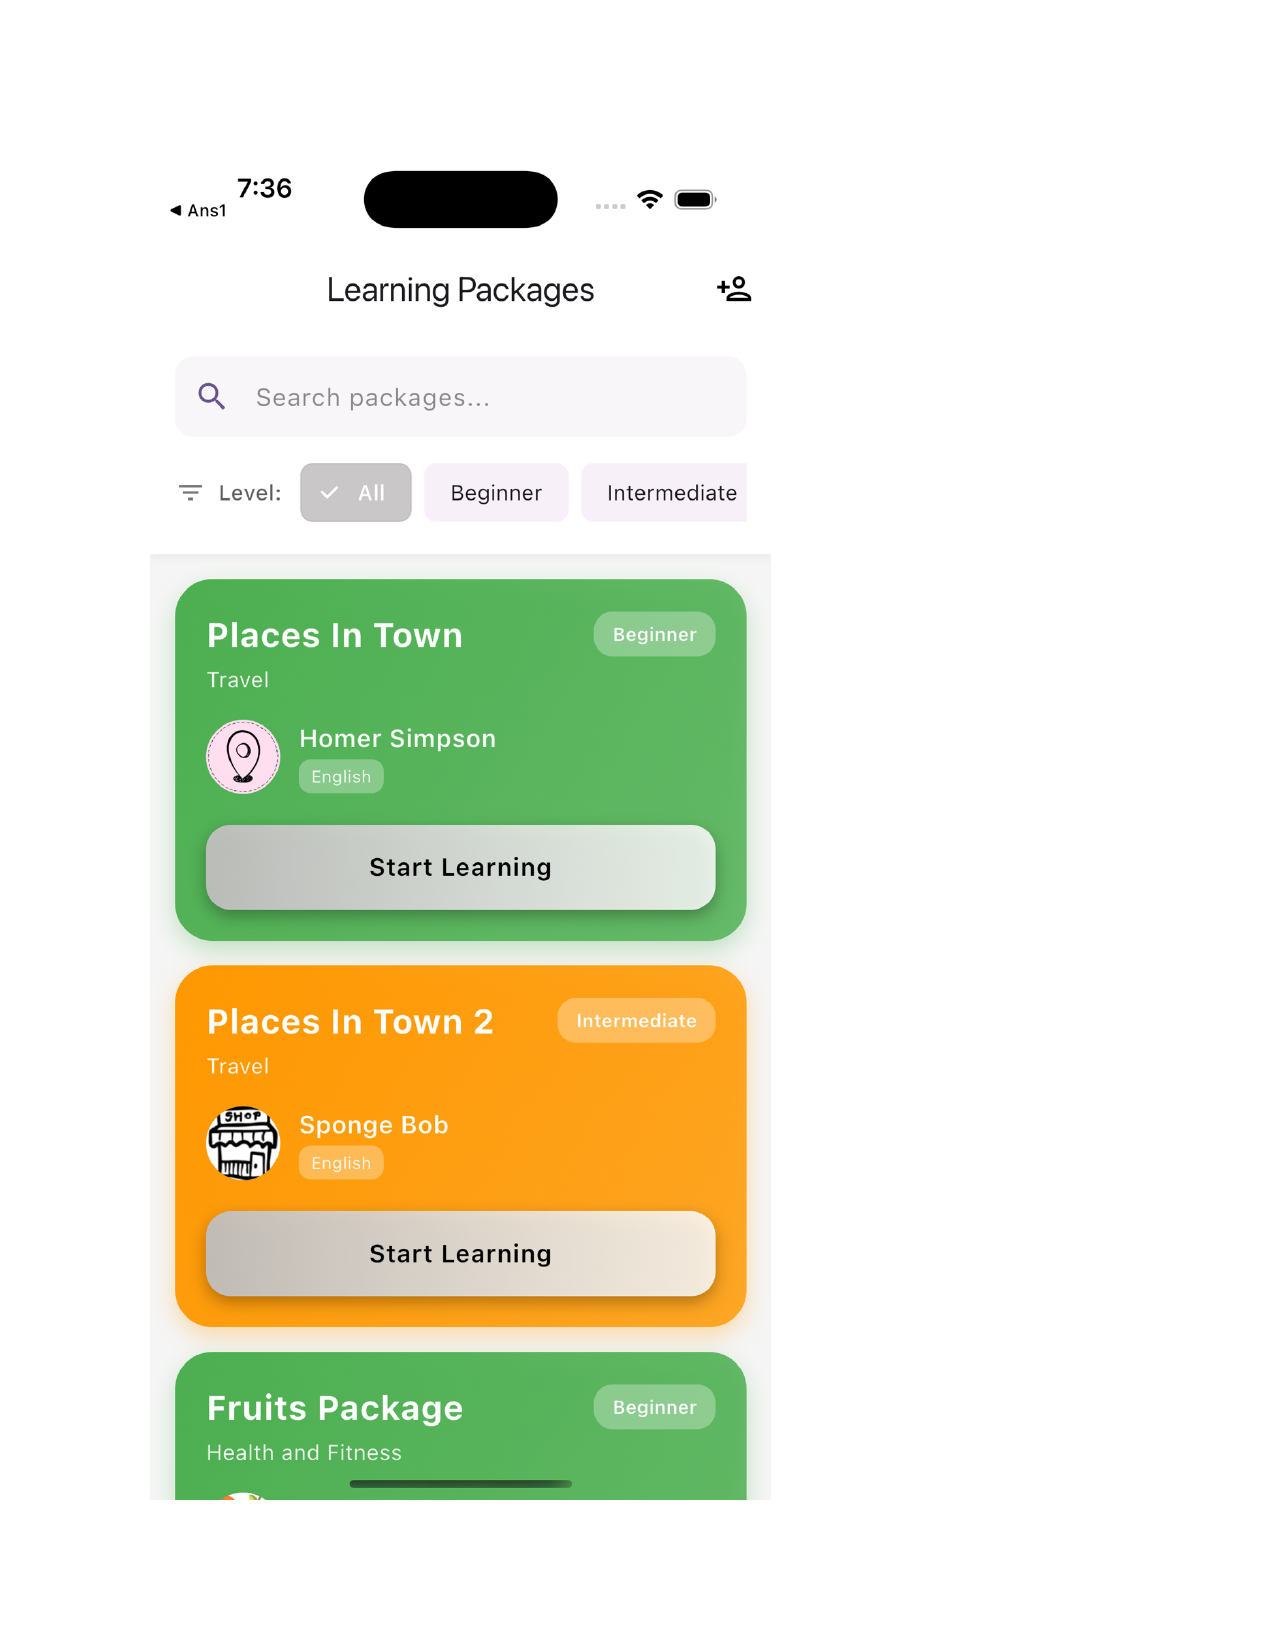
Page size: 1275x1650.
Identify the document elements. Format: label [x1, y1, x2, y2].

picture [150, 150, 771, 1500]
